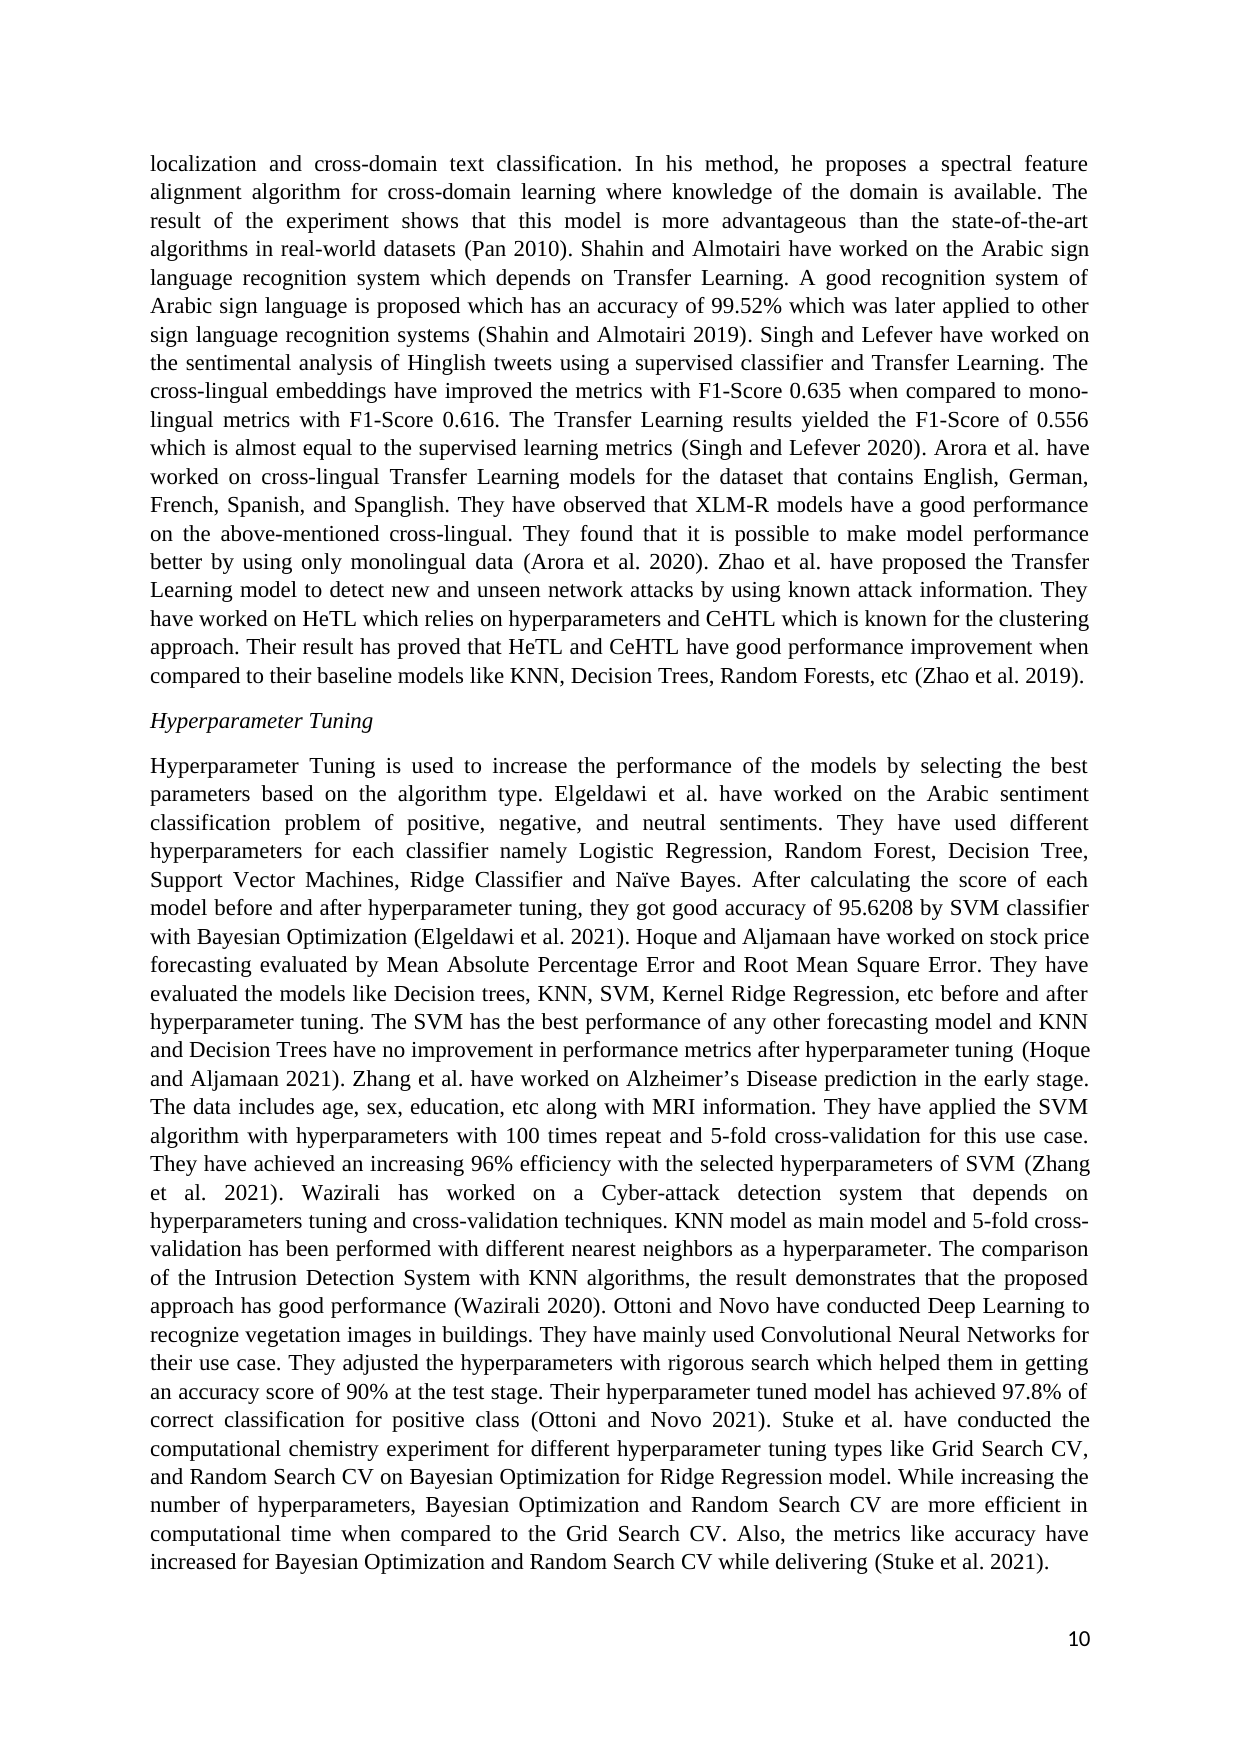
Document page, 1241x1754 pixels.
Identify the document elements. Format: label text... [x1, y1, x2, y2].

text Hyperparameter Tuning is used to increase the performance of the models by selecting the best parameters based on the algorithm type. Elgeldawi et al. have worked on the Arabic sentiment classification problem of positive, negative, and neutral sentiments. They have used different hyperparameters for each classifier namely Logistic Regression, Random Forest, Decision Tree, Support Vector Machines, Ridge Classifier and Naïve Bayes. After calculating the score of each model before and after hyperparameter tuning, they got good accuracy of 95.6208 by SVM classifier with Bayesian Optimization . Hoque and Aljamaan have worked on stock price forecasting evaluated by Mean Absolute Percentage Error and Root Mean Square Error. They have evaluated the models like Decision trees, KNN, SVM, Kernel Ridge Regression, etc before and after hyperparameter tuning. The SVM has the best performance of any other forecasting model and KNN and Decision Trees have no improvement in performance metrics after hyperparameter tuning . Zhang et al. have worked on Alzheimer’s Disease prediction in the early stage. The data includes age, sex, education, etc along with MRI information. They have applied the SVM algorithm with hyperparameters with 100 times repeat and 5-fold cross-validation for this use case. They have achieved an increasing 96% efficiency with the selected hyperparameters of SVM . Wazirali has worked on a Cyber-attack detection system that depends on hyperparameters tuning and cross-validation techniques. KNN model as main model and 5-fold cross-validation has been performed with different nearest neighbors as a hyperparameter. The comparison of the Intrusion Detection System with KNN algorithms, the result demonstrates that the proposed approach has good performance . Ottoni and Novo have conducted Deep Learning to recognize vegetation images in buildings. They have mainly used Convolutional Neural Networks for their use case. They adjusted the hyperparameters with rigorous search which helped them in getting an accuracy score of 90% at the test stage. Their hyperparameter tuned model has achieved 97.8% of correct classification for positive class . Stuke et al. have conducted the computational chemistry experiment for different hyperparameter tuning types like Grid Search CV, and Random Search CV on Bayesian Optimization for Ridge Regression model. While increasing the number of hyperparameters, Bayesian Optimization and Random Search CV are more efficient in computational time when compared to the Grid Search CV. Also, the metrics like accuracy have increased for Bayesian Optimization and Random Search CV while delivering . [150, 752, 1090, 1575]
text Hyperparameter Tuning [150, 707, 1090, 733]
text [150, 150, 1090, 688]
